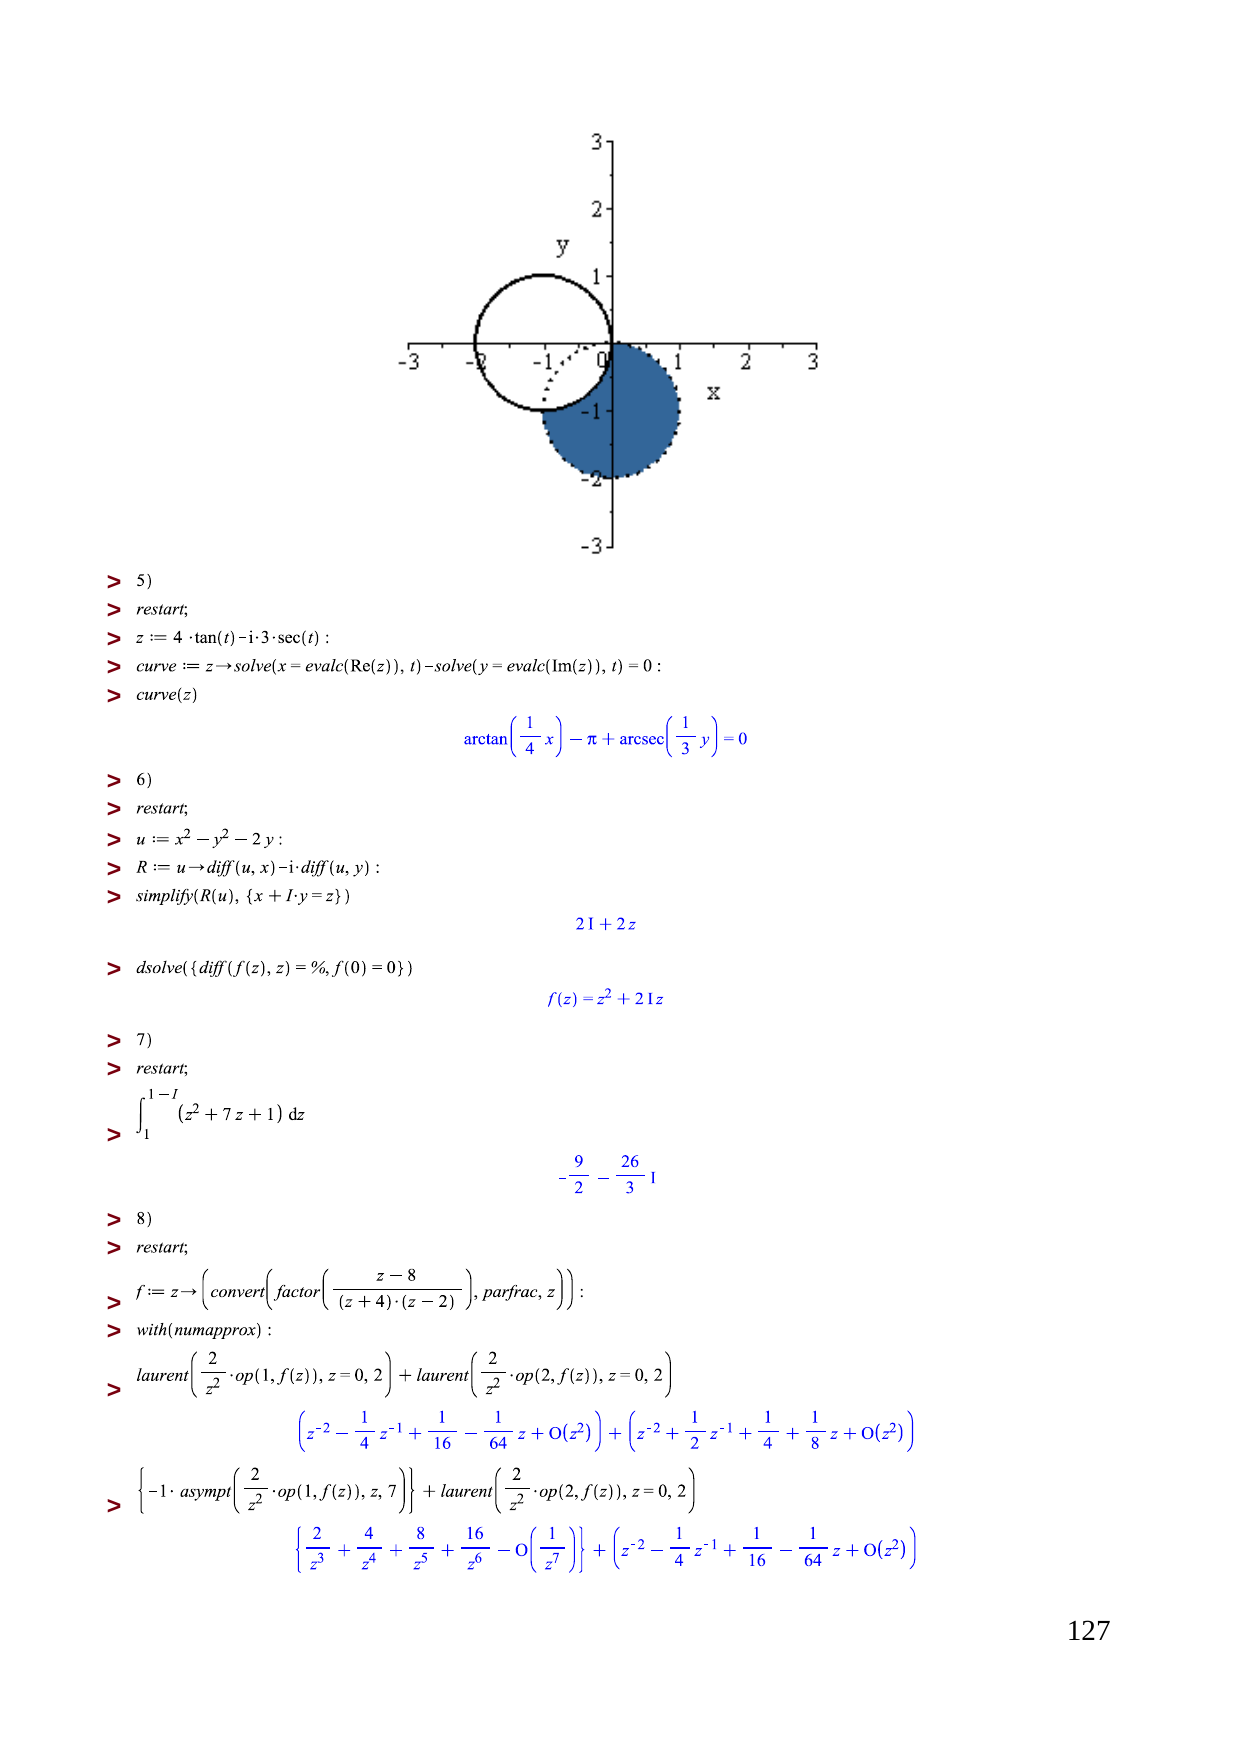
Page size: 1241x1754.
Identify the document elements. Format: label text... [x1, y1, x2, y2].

text > [106, 1264, 1110, 1318]
text > [106, 956, 1110, 985]
text > [106, 1028, 1110, 1057]
text > [106, 1057, 1110, 1085]
text > [106, 825, 1110, 856]
text > [106, 1236, 1110, 1264]
text > [106, 768, 1110, 797]
text > [106, 683, 1110, 712]
text > [106, 884, 1110, 913]
picture [385, 118, 832, 570]
text > [106, 1463, 1110, 1522]
text > [106, 1347, 1110, 1406]
text > [106, 626, 1110, 655]
text > [106, 1085, 1110, 1151]
text > [106, 797, 1110, 825]
text > [106, 856, 1110, 884]
text > [106, 598, 1110, 626]
text > [106, 655, 1110, 683]
text > [106, 1318, 1110, 1347]
text > [106, 569, 1110, 598]
text > [106, 1207, 1110, 1236]
